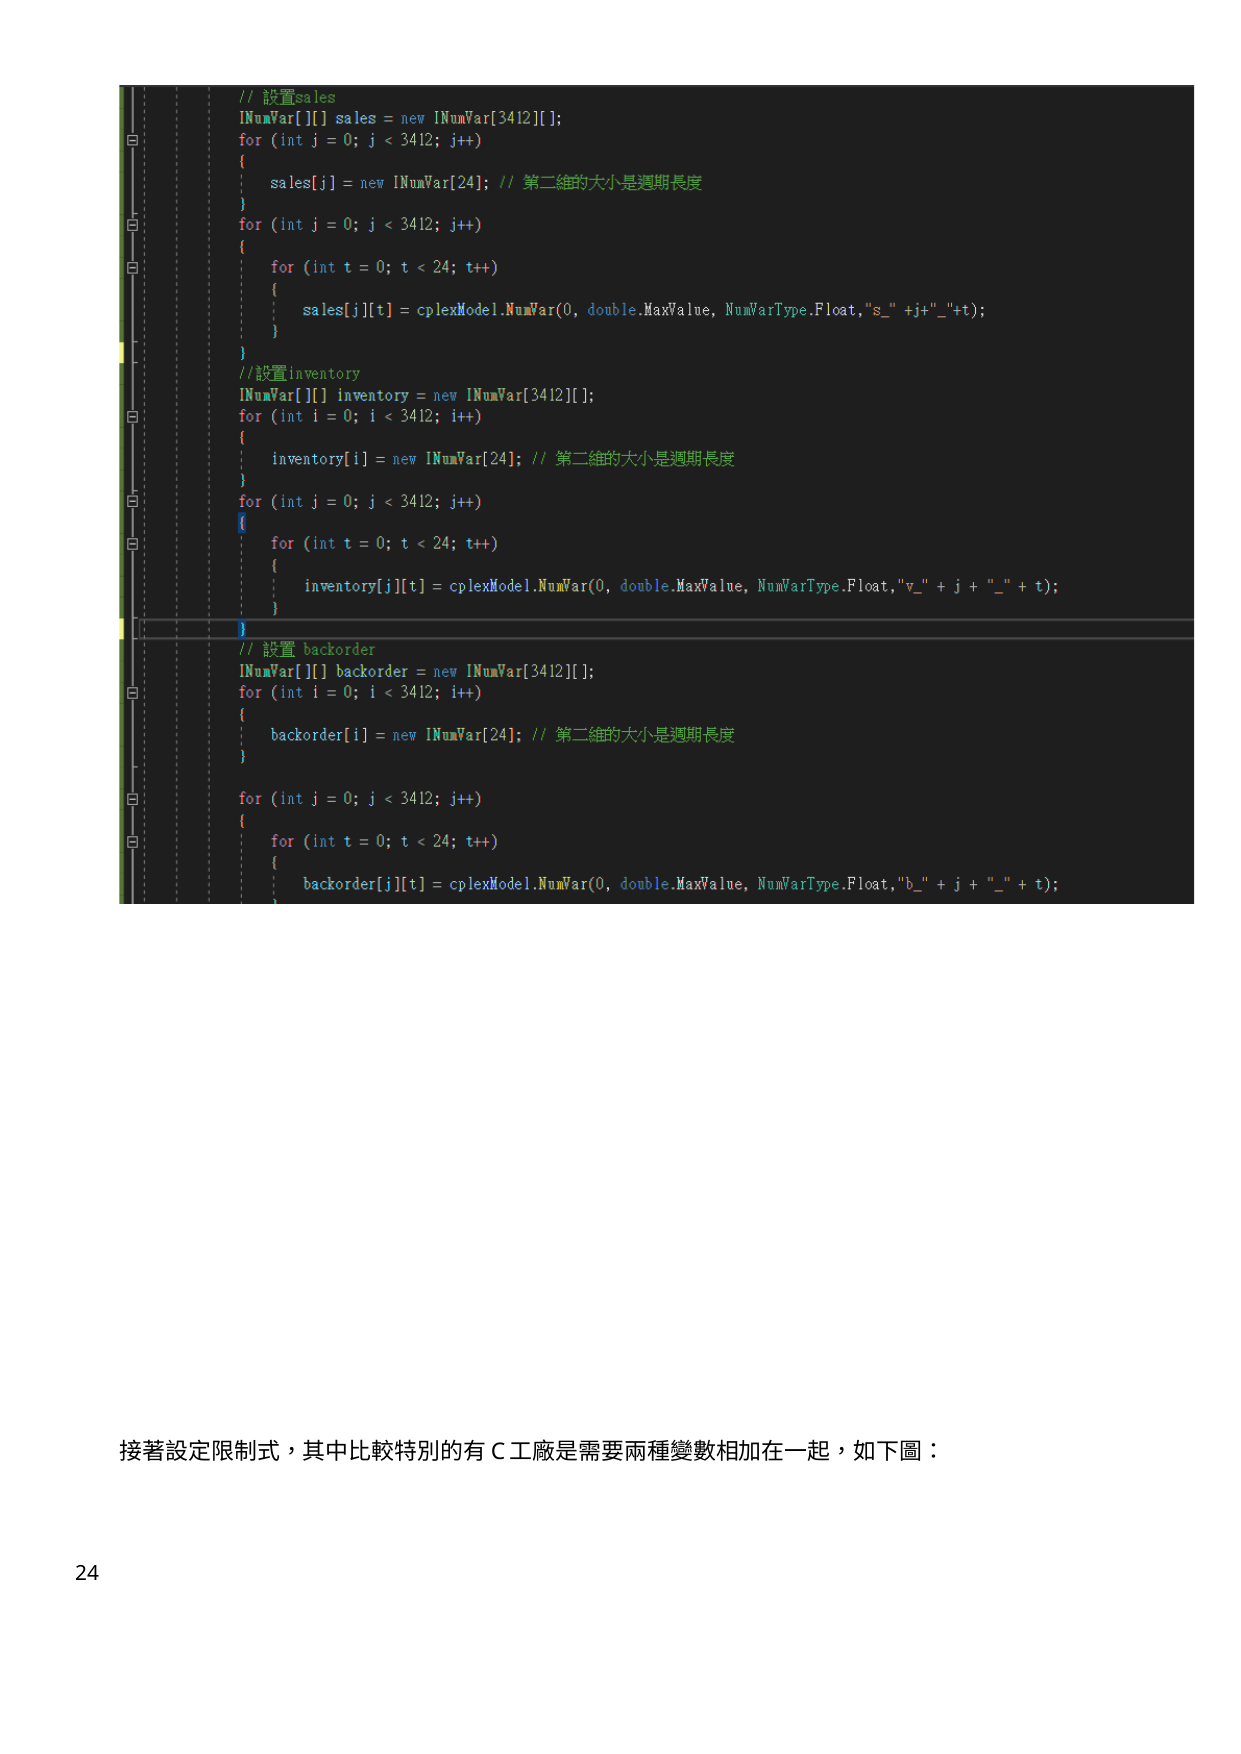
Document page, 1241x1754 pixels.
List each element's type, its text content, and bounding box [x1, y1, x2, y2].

list 接著設定限制式，其中比較特別的有C工廠是需要兩種變數相加在一起，如下圖： [119, 1431, 1165, 1468]
picture [119, 85, 1195, 904]
